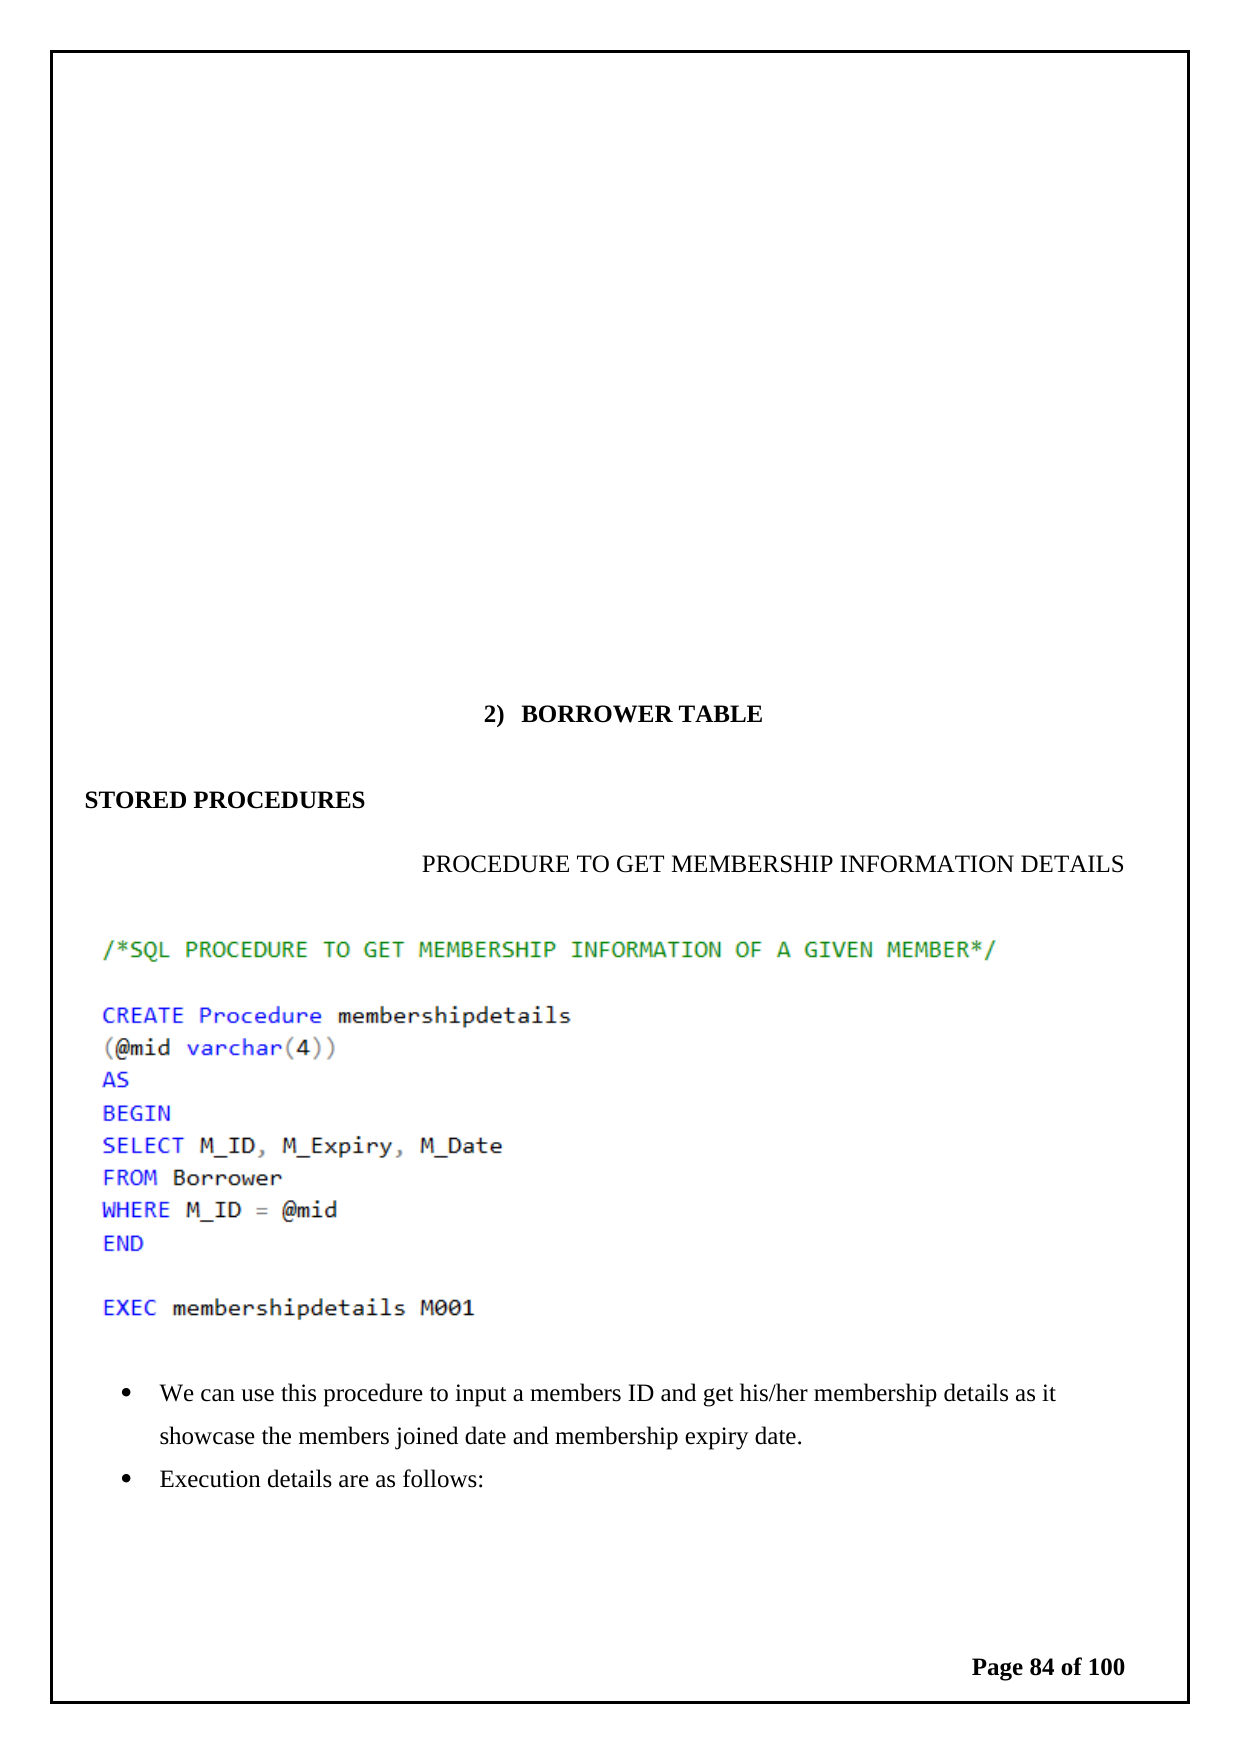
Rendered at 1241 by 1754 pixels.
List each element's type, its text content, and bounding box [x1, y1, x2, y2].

list Execution details are as follows: [122, 1464, 1125, 1493]
text PROCEDURE TO GET MEMBERSHIP INFORMATION DETAILS [84, 849, 1125, 878]
picture [84, 913, 1025, 1343]
subtitle BORROWER TABLE [122, 699, 1125, 727]
list We can use this procedure to input a members ID and get his/her membership details as it showcase the members joined date and membership expiry date. [122, 1378, 1125, 1450]
text STORED PROCEDURES [84, 786, 1125, 814]
